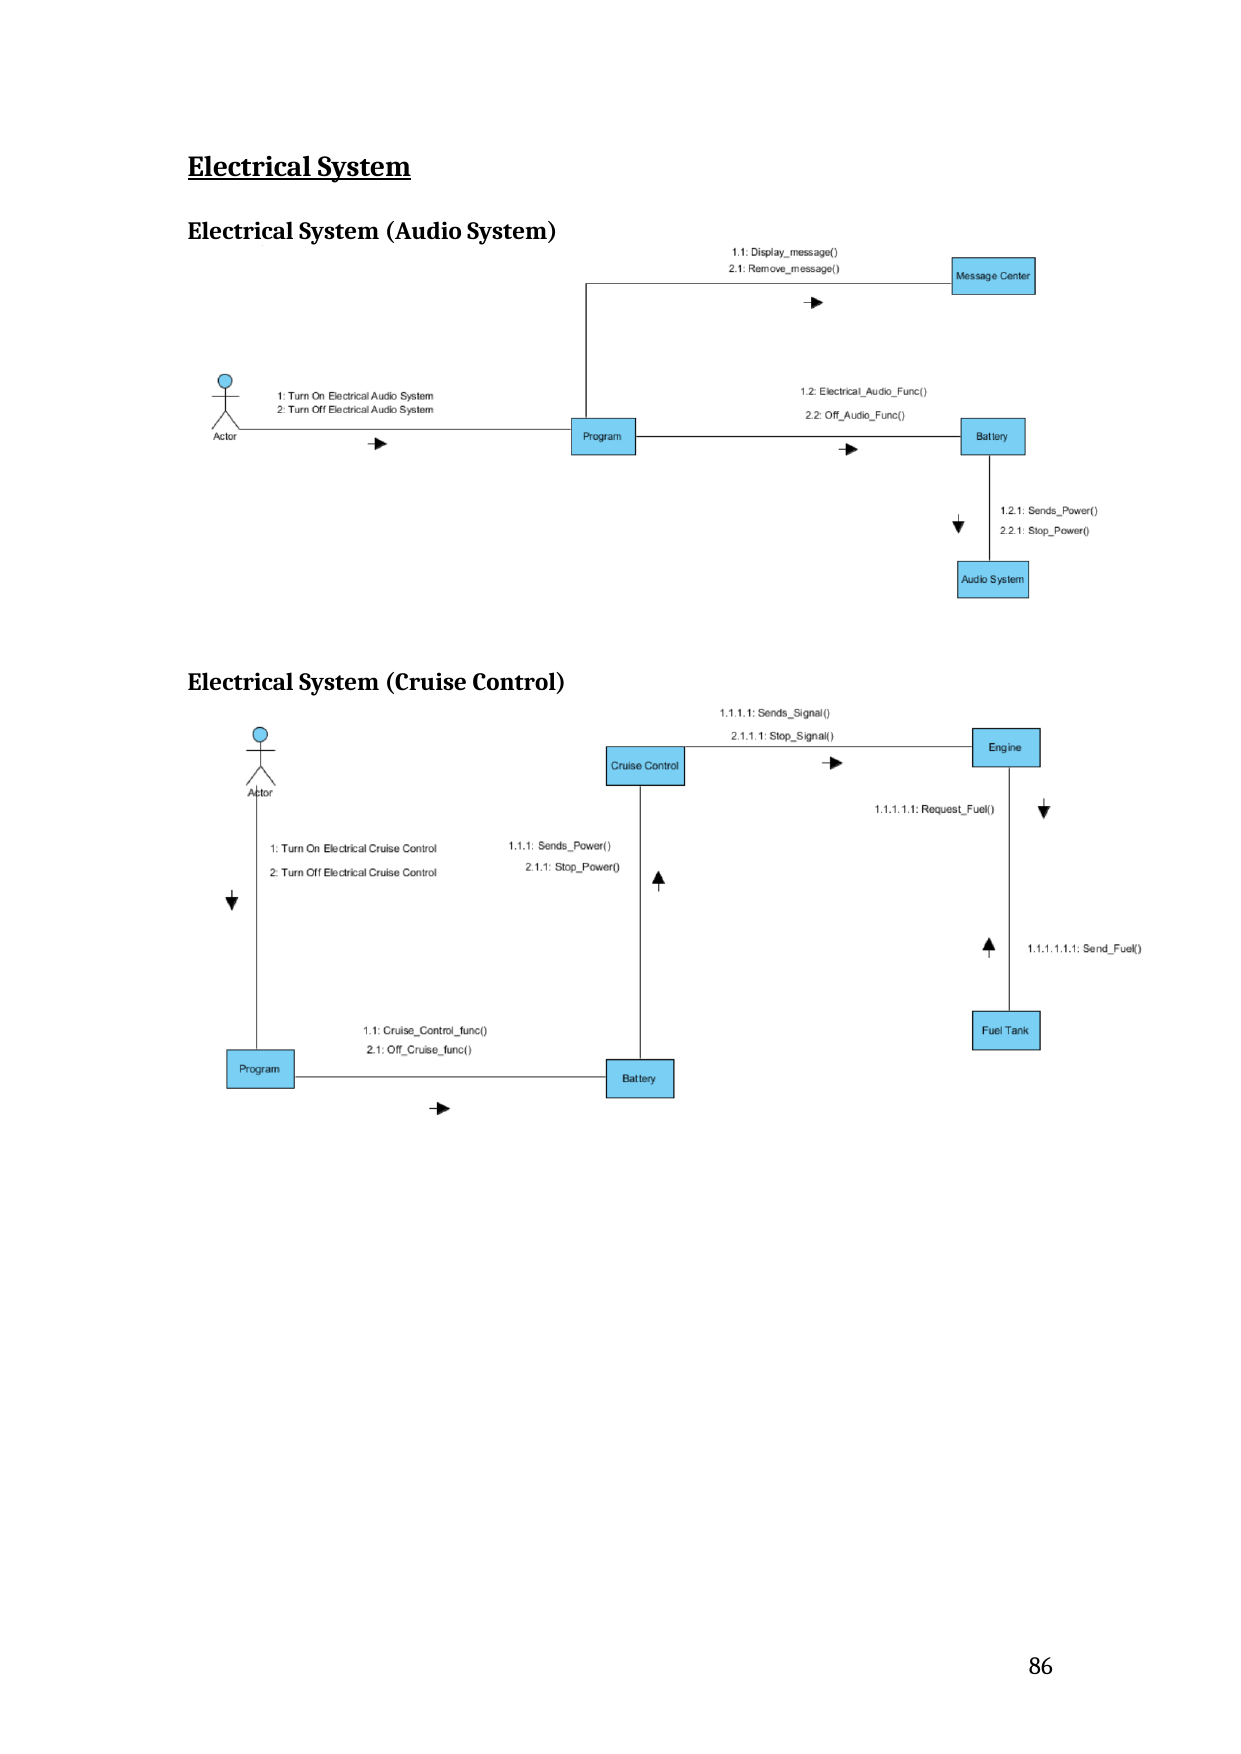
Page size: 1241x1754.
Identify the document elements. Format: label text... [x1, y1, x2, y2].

picture [187, 245, 1161, 611]
picture [187, 696, 1161, 1128]
text Electrical System (Cruise Control) [187, 668, 1053, 696]
text Electrical System (Audio System) [187, 217, 1053, 245]
text Electrical System [187, 150, 1053, 183]
